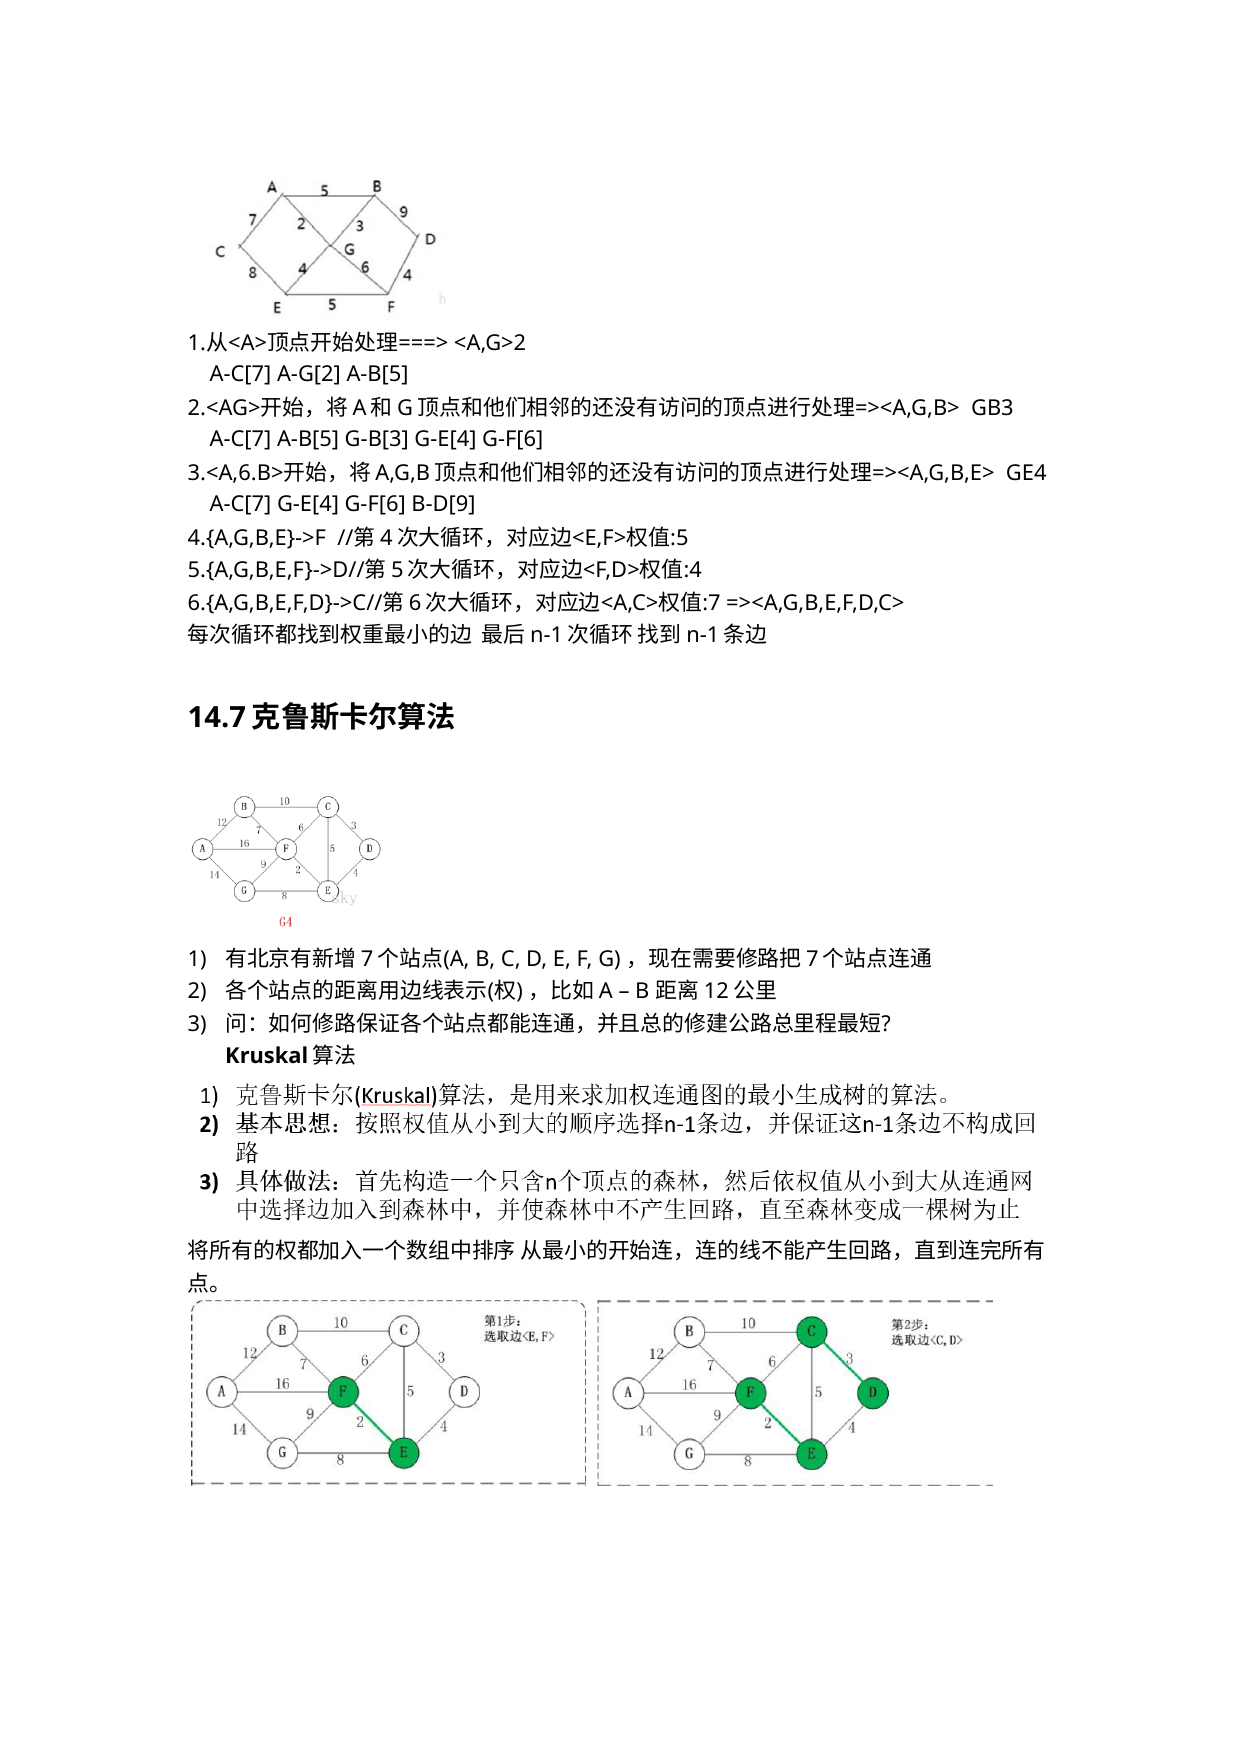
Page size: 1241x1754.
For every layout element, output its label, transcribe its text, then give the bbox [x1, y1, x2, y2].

picture [597, 1300, 993, 1486]
text 将所有的权都加入一个数组中排序 从最小的开始连，连的线不能产生回路，直到连完所有点。 [187, 1233, 1053, 1298]
text 2.<AG>开始，将A和G顶点和他们相邻的还没有访问的顶点进行处理=><A,G,B> GB3 [187, 389, 1053, 422]
text 每次循环都找到权重最小的边 最后n-1次循环 找到n-1条边 [187, 617, 1053, 649]
text 3.<A,6.B>开始，将A,G,B顶点和他们相邻的还没有访问的顶点进行处理=><A,G,B,E> GE4 [187, 454, 1053, 487]
text A-C[7] A-B[5] G-B[3] G-E[4] G-F[6] [187, 422, 1053, 454]
text A-C[7] A-G[2] A-B[5] [187, 357, 1053, 389]
text 4.{A,G,B,E}->F //第4次大循环，对应边<E,F>权值:5 [187, 519, 1053, 552]
picture [187, 1075, 1053, 1228]
text A-C[7] G-E[4] G-F[6] B-D[9] [187, 487, 1053, 519]
text Kruskal算法 [225, 1038, 1053, 1070]
subtitle 14.7克鲁斯卡尔算法 [187, 682, 1053, 747]
list 问：如何修路保证各个站点都能连通，并且总的修建公路总里程最短? [187, 1005, 1053, 1038]
text 1.从<A>顶点开始处理===> <A,G>2 [187, 324, 1053, 357]
text 5.{A,G,B,E,F}->D//第5次大循环，对应边<F,D>权值:4 [187, 552, 1053, 584]
picture [187, 1297, 587, 1486]
list 有北京有新增7个站点(A, B, C, D, E, F, G) ，现在需要修路把7个站点连通 [187, 940, 1053, 973]
picture [187, 788, 382, 930]
text 6.{A,G,B,E,F,D}->C//第6次大循环，对应边<A,C>权值:7 =><A,G,B,E,F,D,C> [187, 584, 1053, 617]
list 各个站点的距离用边线表示(权) ，比如 A – B 距离 12公里 [187, 973, 1053, 1005]
picture [187, 164, 448, 322]
